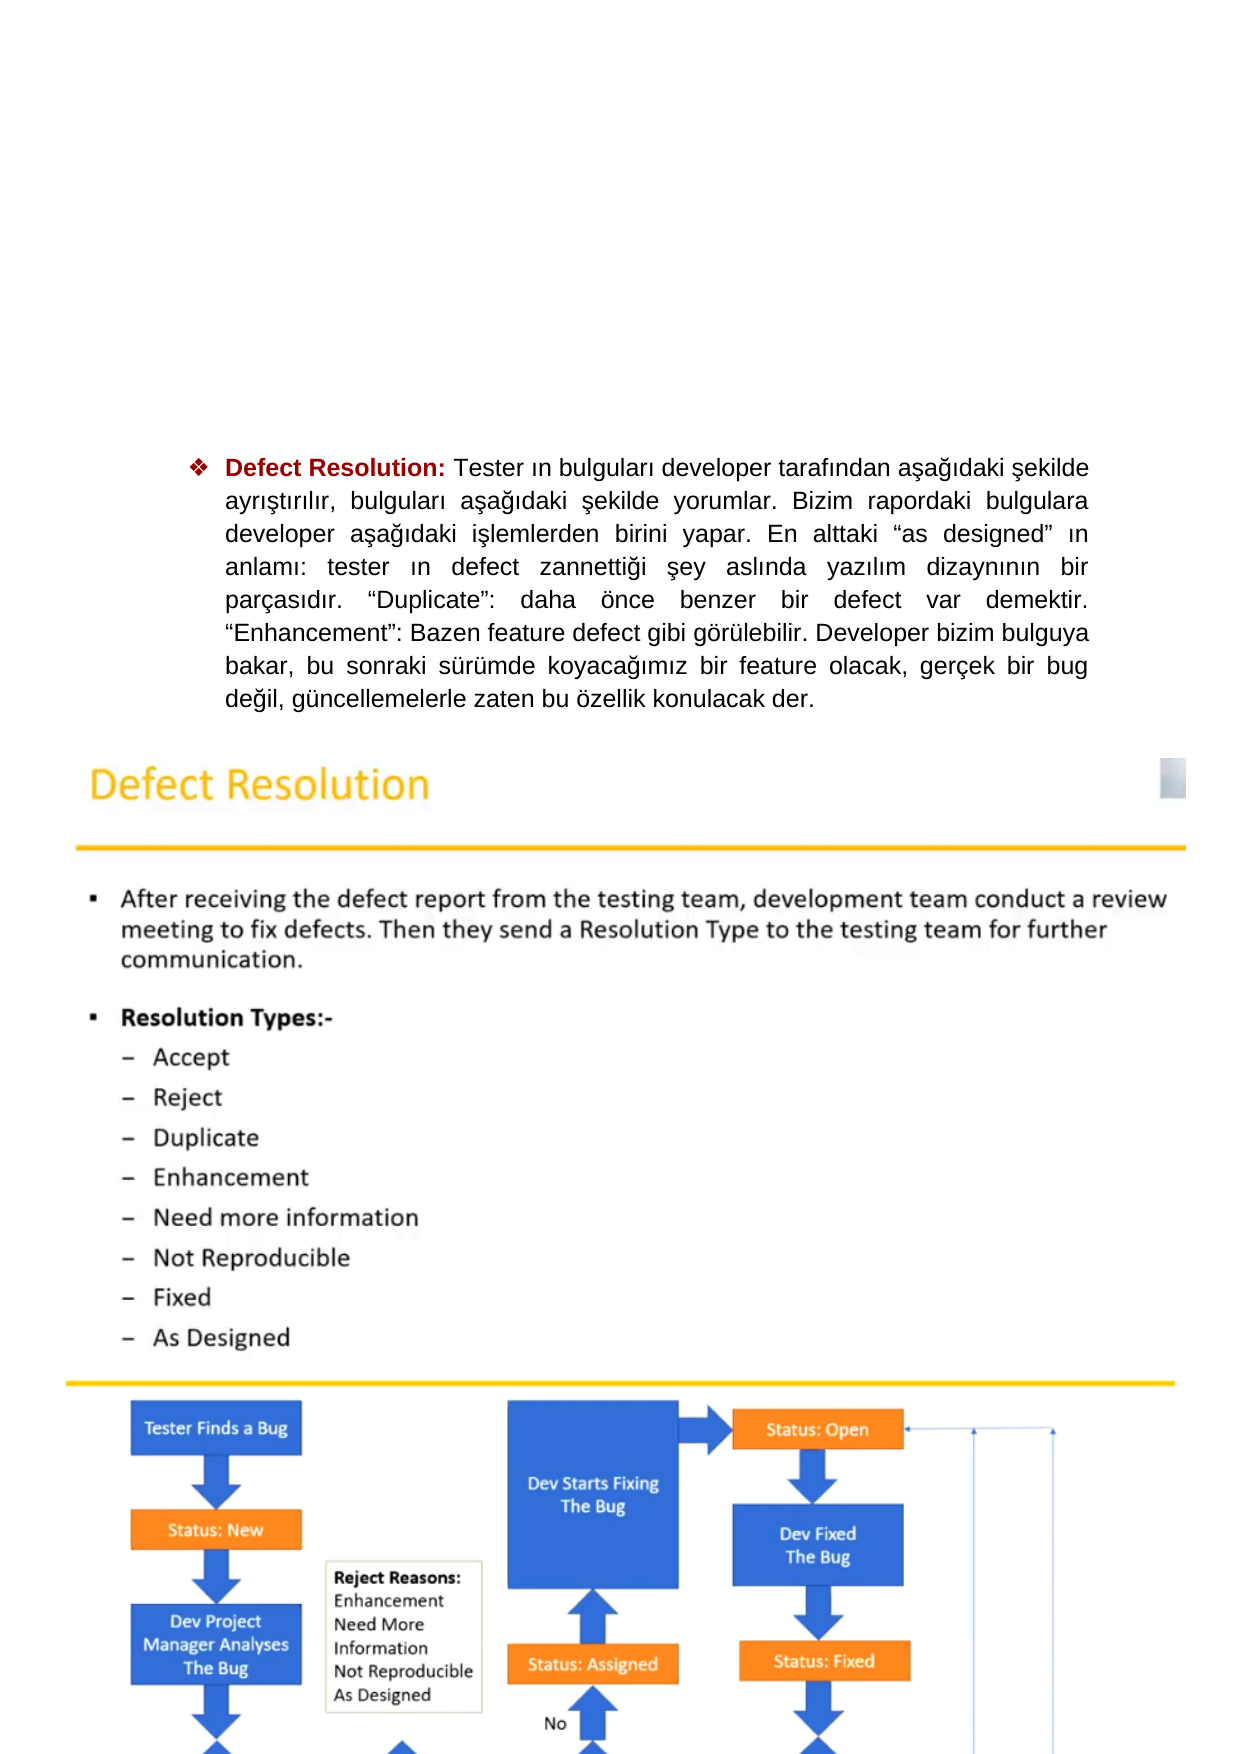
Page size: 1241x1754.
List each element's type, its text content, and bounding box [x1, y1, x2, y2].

picture [56, 758, 1186, 1754]
list Defect Resolution: Tester ın bulguları developer tarafından aşağıdaki şekilde ayrıştırılır, bulguları aşağıdaki şekilde yorumlar. Bizim rapordaki bulgulara developer aşağıdaki işlemlerden birini yapar. En alttaki “as designed” ın anlamı: tester ın defect zannettiği şey aslında yazılım dizaynının bir parçasıdır. “Duplicate”: daha önce benzer bir defect var demektir. “Enhancement”: Bazen feature defect gibi görülebilir. Developer bizim bulguya bakar, bu sonraki sürümde koyacağımız bir feature olacak, gerçek bir bug değil, güncellemelerle zaten bu özellik konulacak der. [187, 453, 1090, 712]
